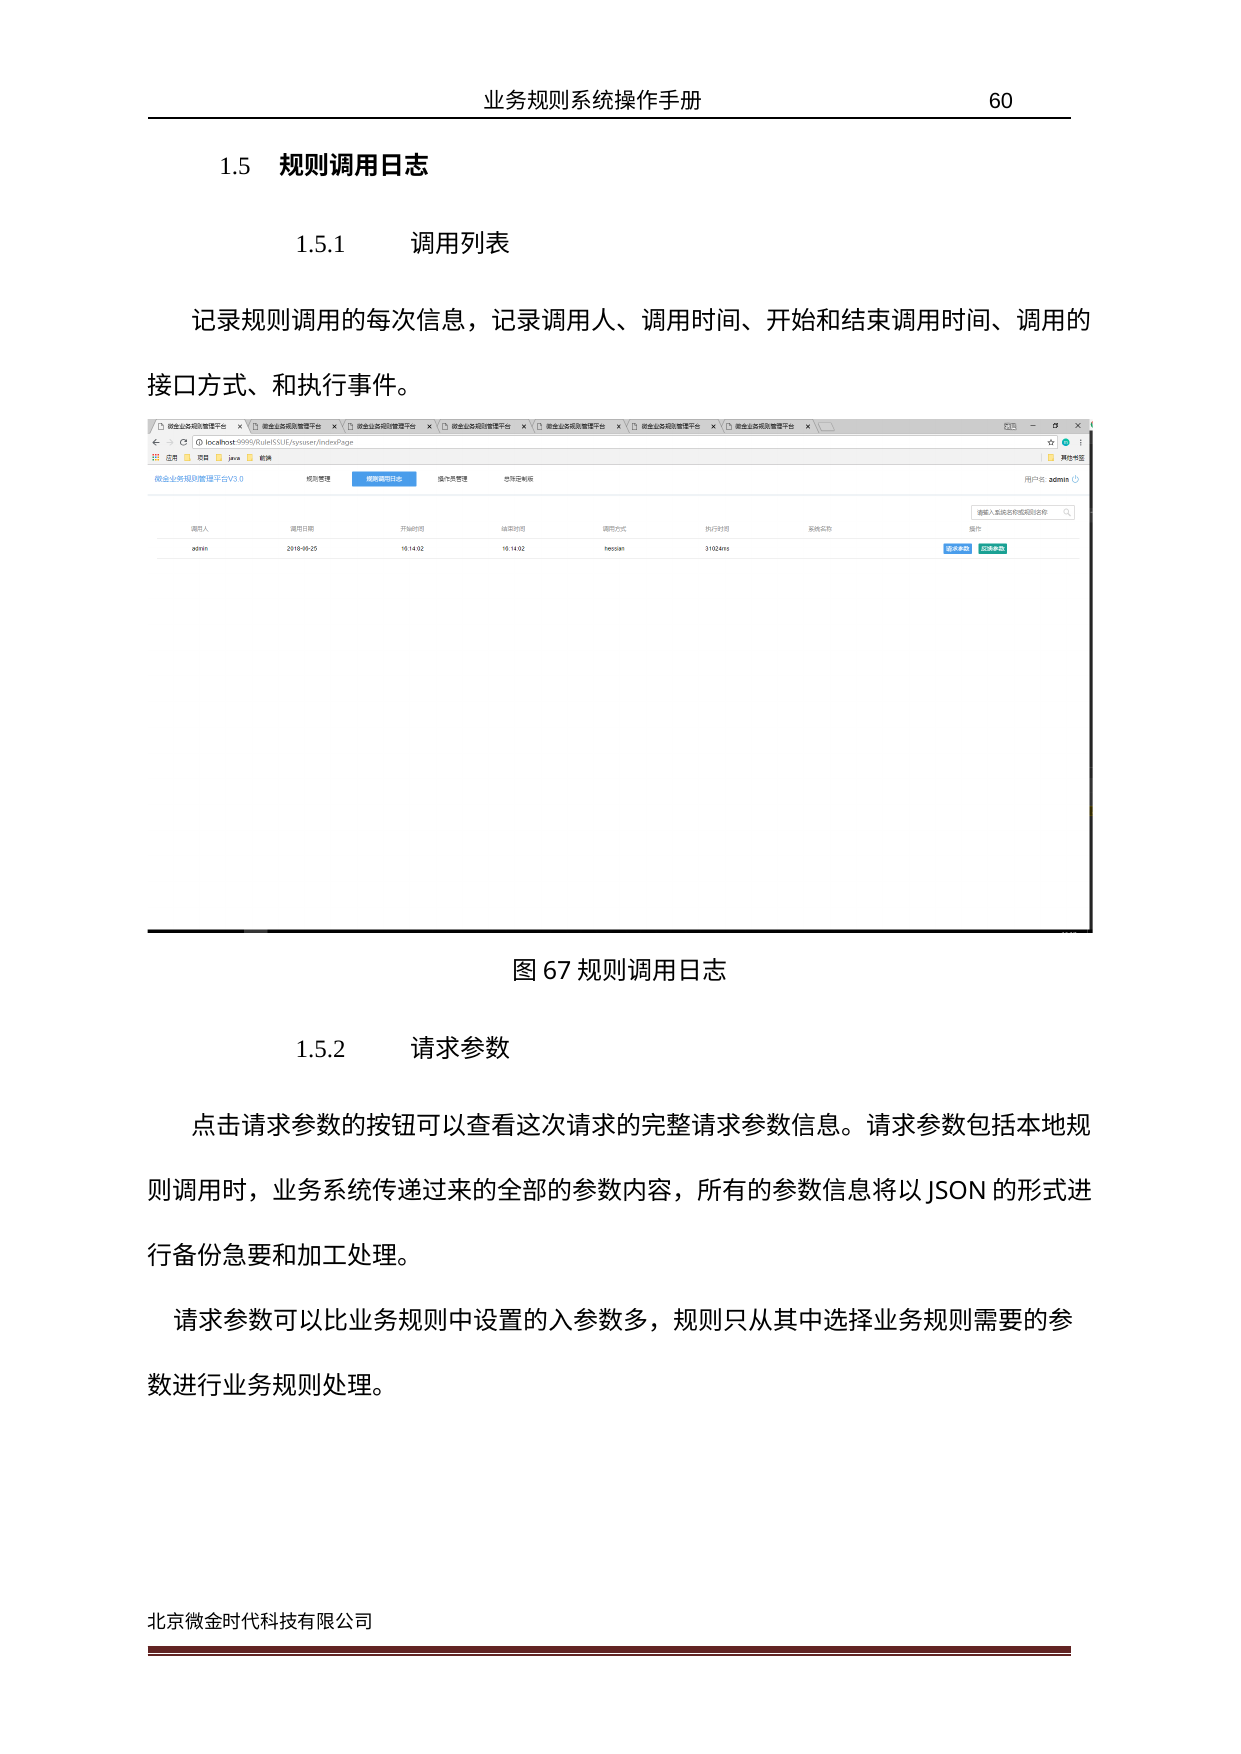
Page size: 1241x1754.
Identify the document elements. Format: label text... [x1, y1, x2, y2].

text 点击请求参数的按钮可以查看这次请求的完整请求参数信息。请求参数包括本地规则调用时，业务系统传递过来的全部的参数内容，所有的参数信息将以JSON的形式进行备份急要和加工处理。 [148, 1091, 1092, 1286]
text 请求参数可以比业务规则中设置的入参数多，规则只从其中选择业务规则需要的参数进行业务规则处理。 [148, 1286, 1092, 1416]
subtitle 请求参数 [295, 1014, 1067, 1079]
text 记录规则调用的每次信息，记录调用人、调用时间、开始和结束调用时间、调用的接口方式、和执行事件。 [148, 286, 1092, 416]
picture [147, 419, 1093, 933]
text 图67 规则调用日志 [148, 936, 1092, 1001]
subtitle 规则调用日志 [219, 131, 1067, 196]
subtitle 调用列表 [295, 209, 1067, 274]
